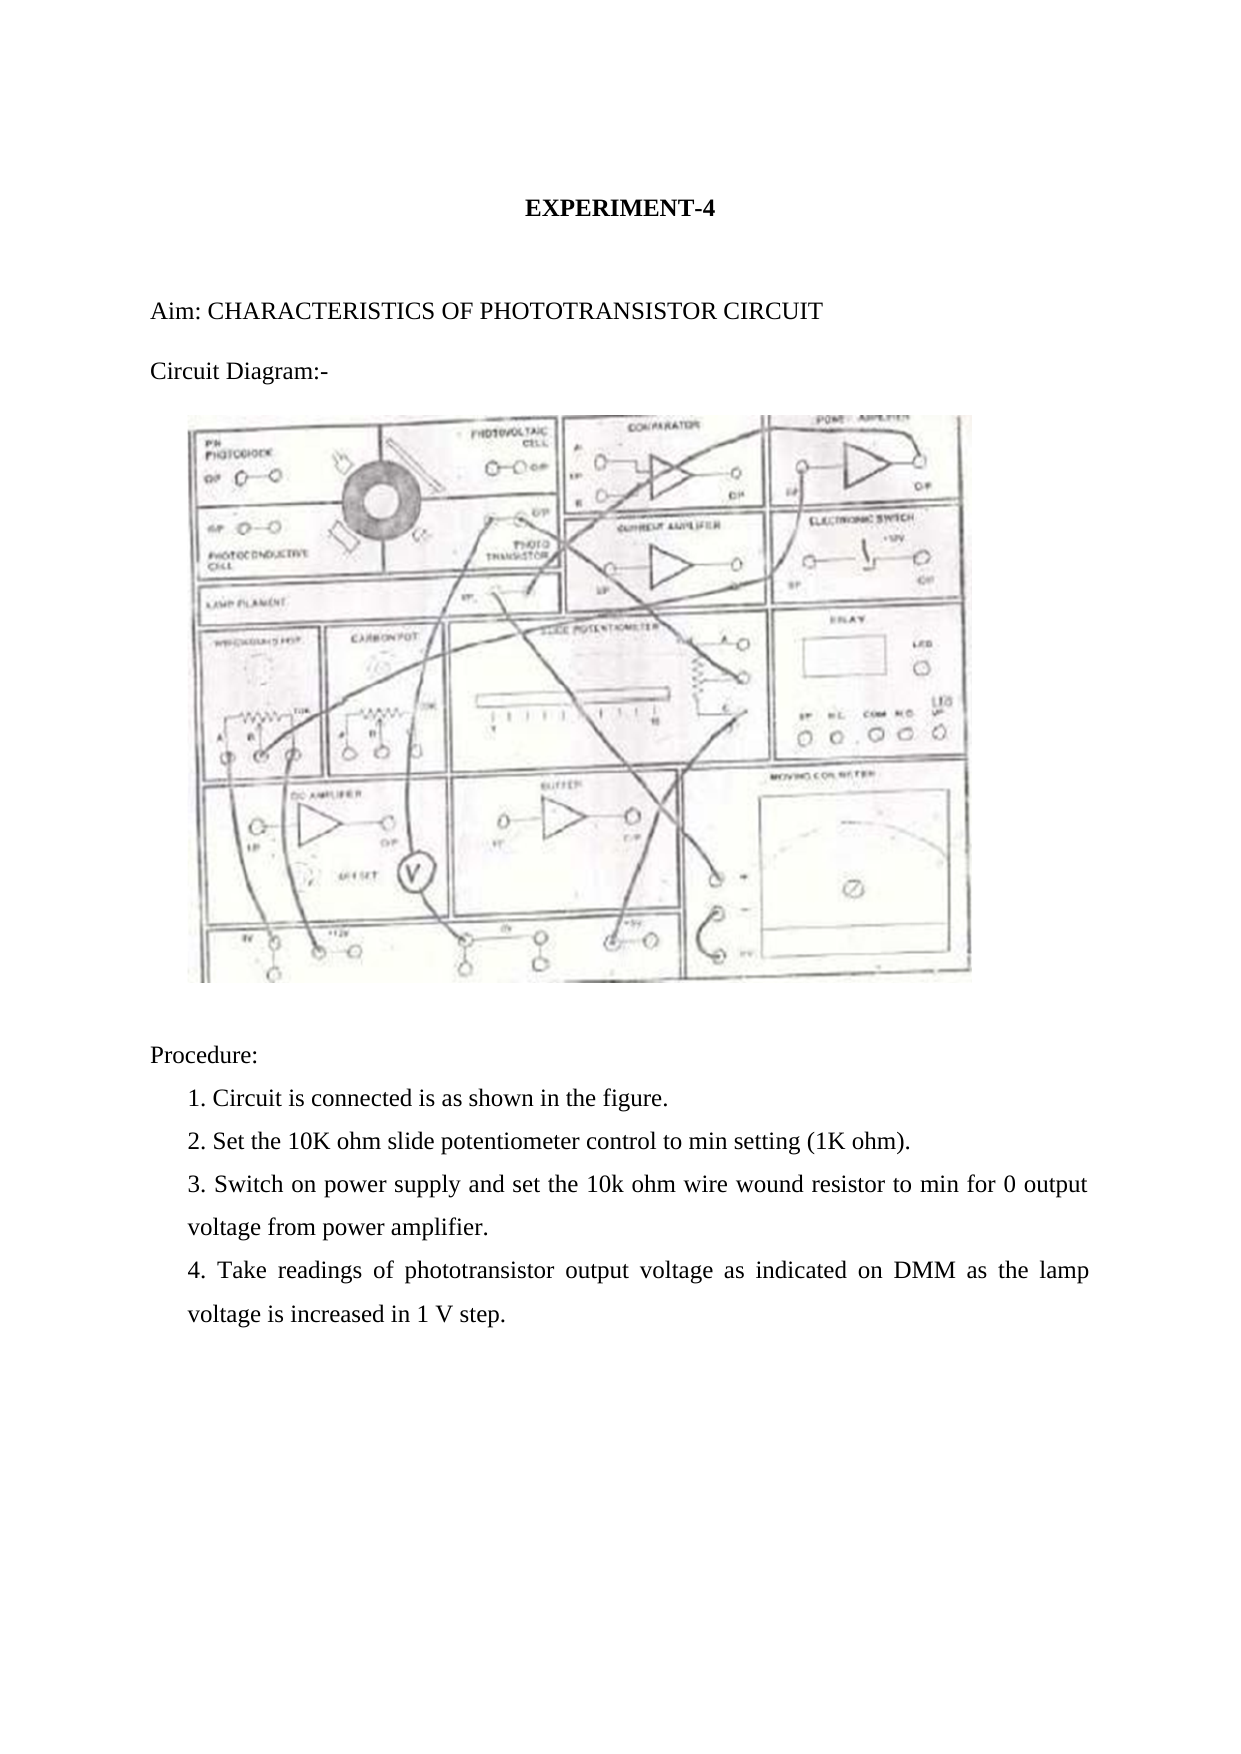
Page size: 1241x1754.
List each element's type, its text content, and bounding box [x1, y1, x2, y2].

text EXPERIMENT-4 [450, 193, 1090, 222]
text Circuit Diagram:- [150, 356, 1090, 384]
text 1. Circuit is connected is as shown in the figure. [187, 1083, 1090, 1112]
text Aim: CHARACTERISTICS OF PHOTOTRANSISTOR CIRCUIT [150, 296, 1090, 325]
text Procedure: [150, 1040, 1090, 1069]
text 4. Take readings of phototransistor output voltage as indicated on DMM as the lamp voltage is increased in 1 V step. [187, 1256, 1090, 1327]
text 2. Set the 10K ohm slide potentiometer control to min setting (1K ohm). [187, 1126, 1090, 1155]
text 3. Switch on power supply and set the 10k ohm wire wound resistor to min for 0 output voltage from power amplifier. [187, 1169, 1090, 1241]
picture [187, 415, 972, 983]
